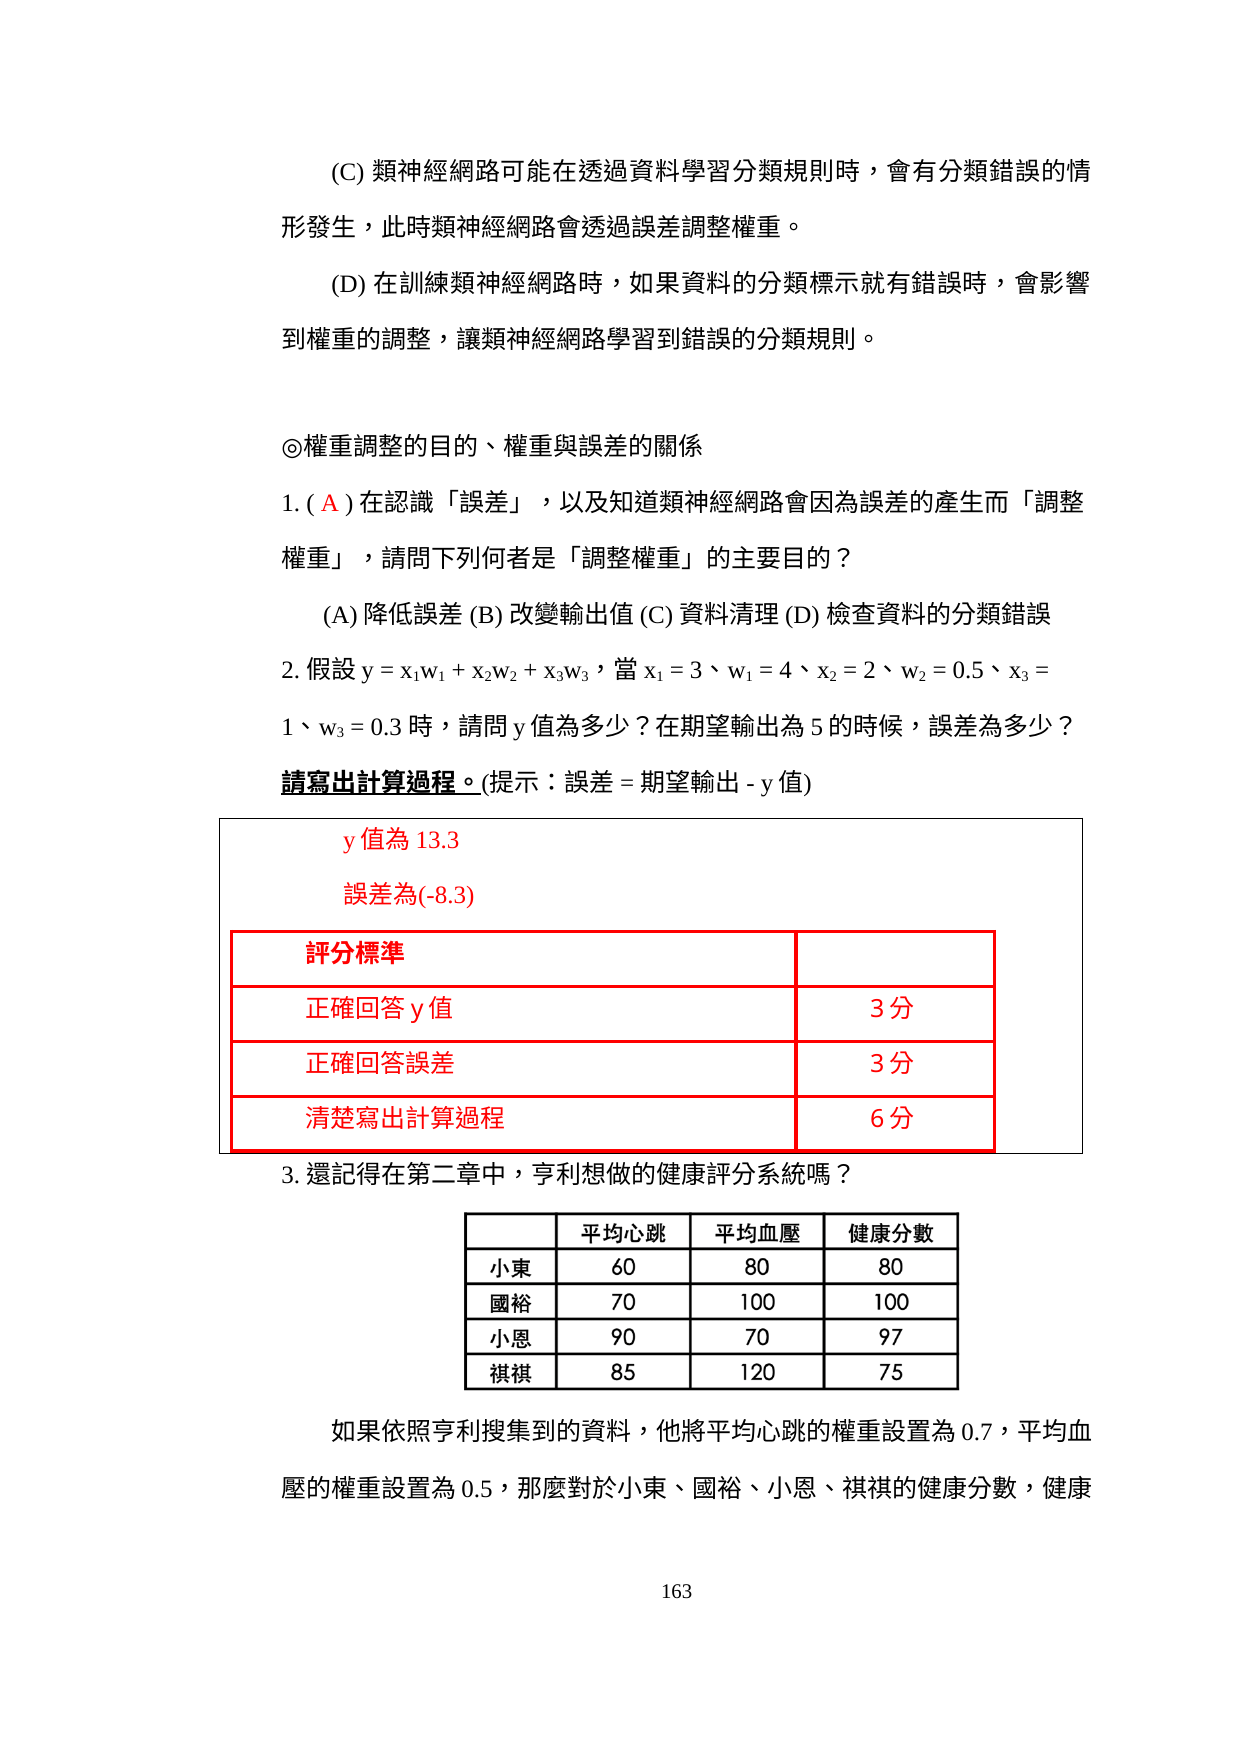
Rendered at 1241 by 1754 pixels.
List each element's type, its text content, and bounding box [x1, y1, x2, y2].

text ◎權重調整的目的、權重與誤差的關係 [281, 426, 1092, 464]
picture [461, 1209, 963, 1394]
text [281, 1411, 1092, 1505]
text (C) 類神經網路可能在透過資料學習分類規則時，會有分類錯誤的情形發生，此時類神經網路會透過誤差調整權重。 [281, 151, 1092, 244]
text 1. ( A ) 在認識「誤差」，以及知道類神經網路會因為誤差的產生而「調整權重」，請問下列何者是「調整權重」的主要目的？ [281, 482, 1092, 576]
table_header y值為13.3 誤差為(-8.3) [220, 819, 1082, 1153]
text 2. 假設y = x1w1 + x2w2 + x3w3，當x1 = 3、w1 = 4、x2 = 2、w2 = 0.5、x3 = 1、w3 = 0.3 時，請問y值為多少？在期望輸出為5的時候，誤差為多少？請寫出計算過程。(提示：誤差 = 期望輸出 - y值) [281, 649, 1092, 799]
text (D) 在訓練類神經網路時，如果資料的分類標示就有錯誤時，會影響到權重的調整，讓類神經網路學習到錯誤的分類規則。 [281, 262, 1092, 356]
text 3. 還記得在第二章中，亨利想做的健康評分系統嗎？ [281, 1154, 1092, 1191]
text (A) 降低誤差 (B) 改變輸出值 (C) 資料清理 (D) 檢查資料的分類錯誤 [281, 594, 1092, 631]
